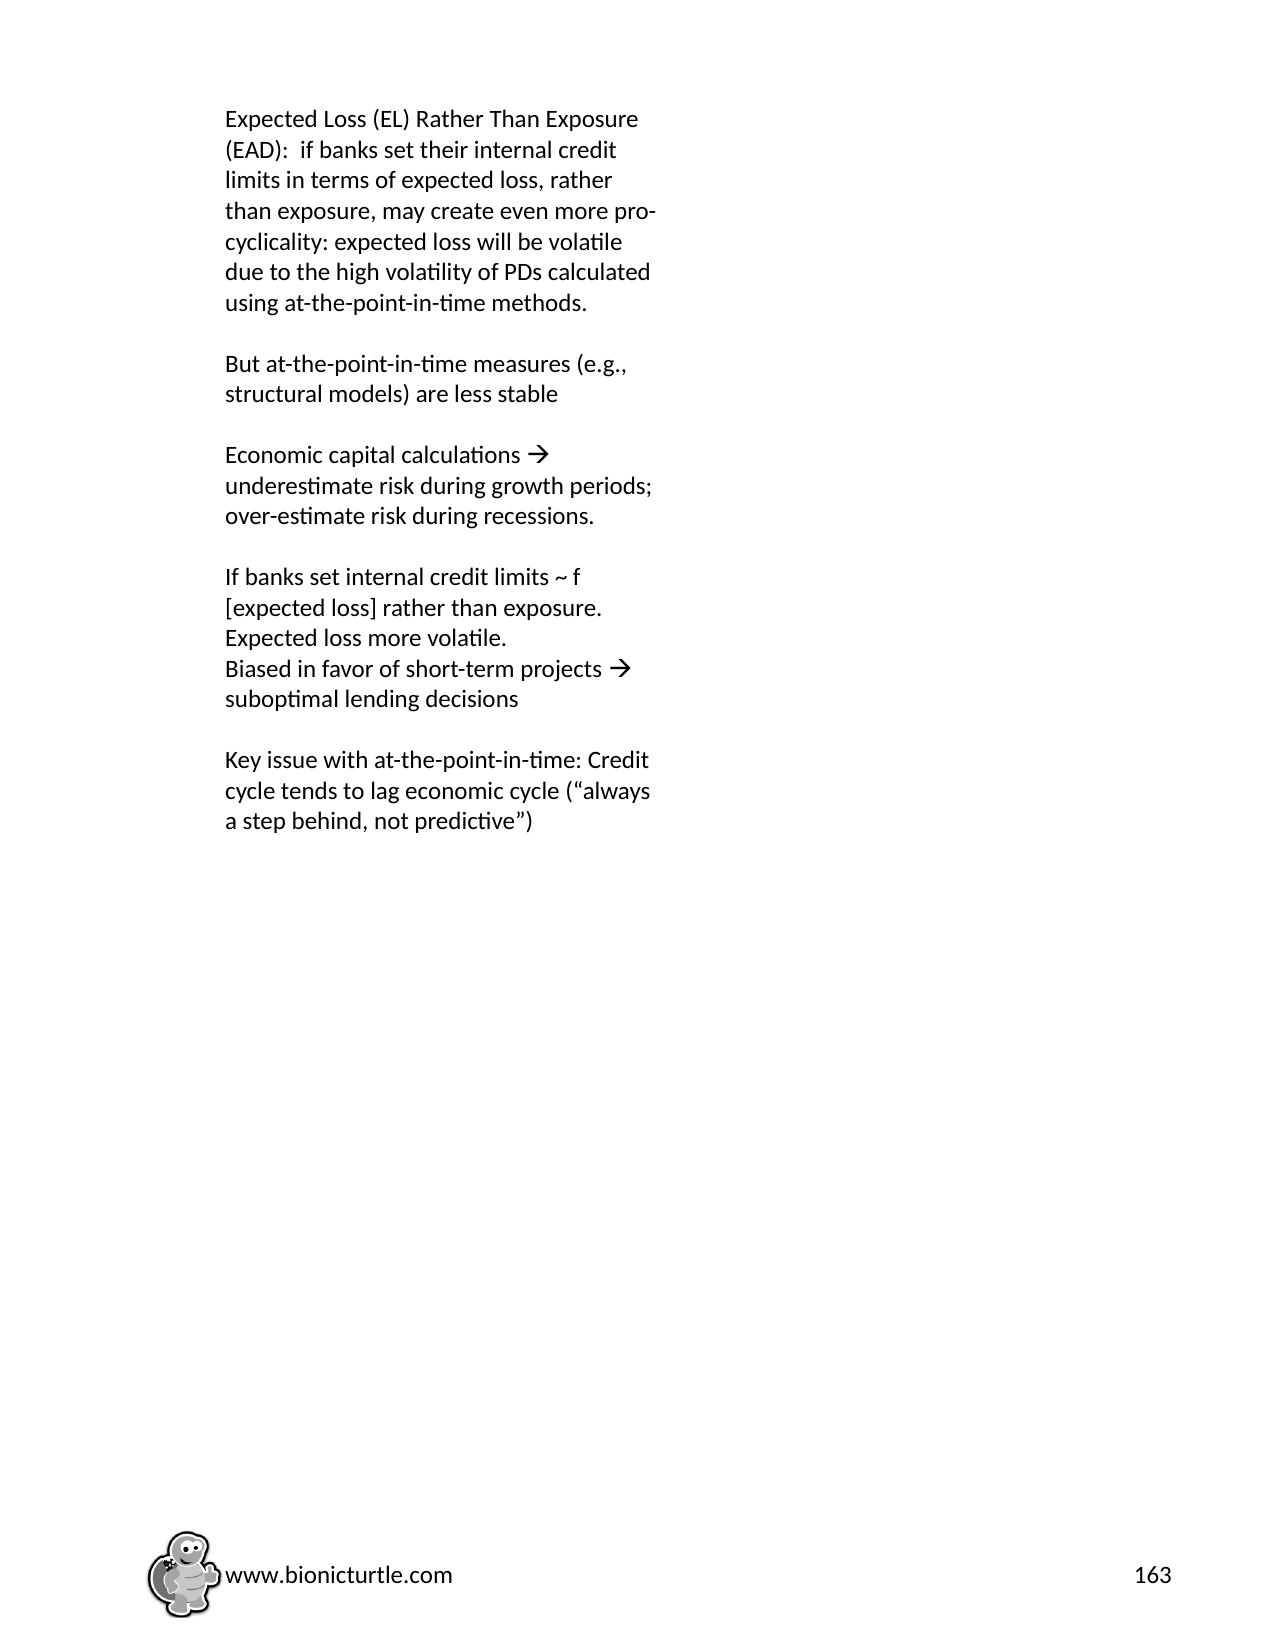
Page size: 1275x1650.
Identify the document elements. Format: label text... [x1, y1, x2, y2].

text But at-the-point-in-time measures (e.g., structural models) are less stable [225, 348, 662, 409]
text Biased in favor of short-term projects suboptimal lending decisions [225, 653, 662, 744]
text Key issue with at-the-point-in-time: Credit cycle tends to lag economic cycle (“always a step behind, not predictive”) [225, 744, 662, 836]
text If banks set internal credit limits ~ f [expected loss] rather than exposure. Expected loss more volatile. [225, 561, 662, 653]
text Economic capital calculations underestimate risk during growth periods; over-estimate risk during recessions. [225, 439, 662, 531]
text Expected Loss (EL) Rather Than Exposure (EAD): if banks set their internal credit limits in terms of expected loss, rather than exposure, may create even more pro-cyclicality: expected loss will be volatile due to the high volatility of PDs calculated using at-the-point-in-time methods. [225, 103, 662, 317]
